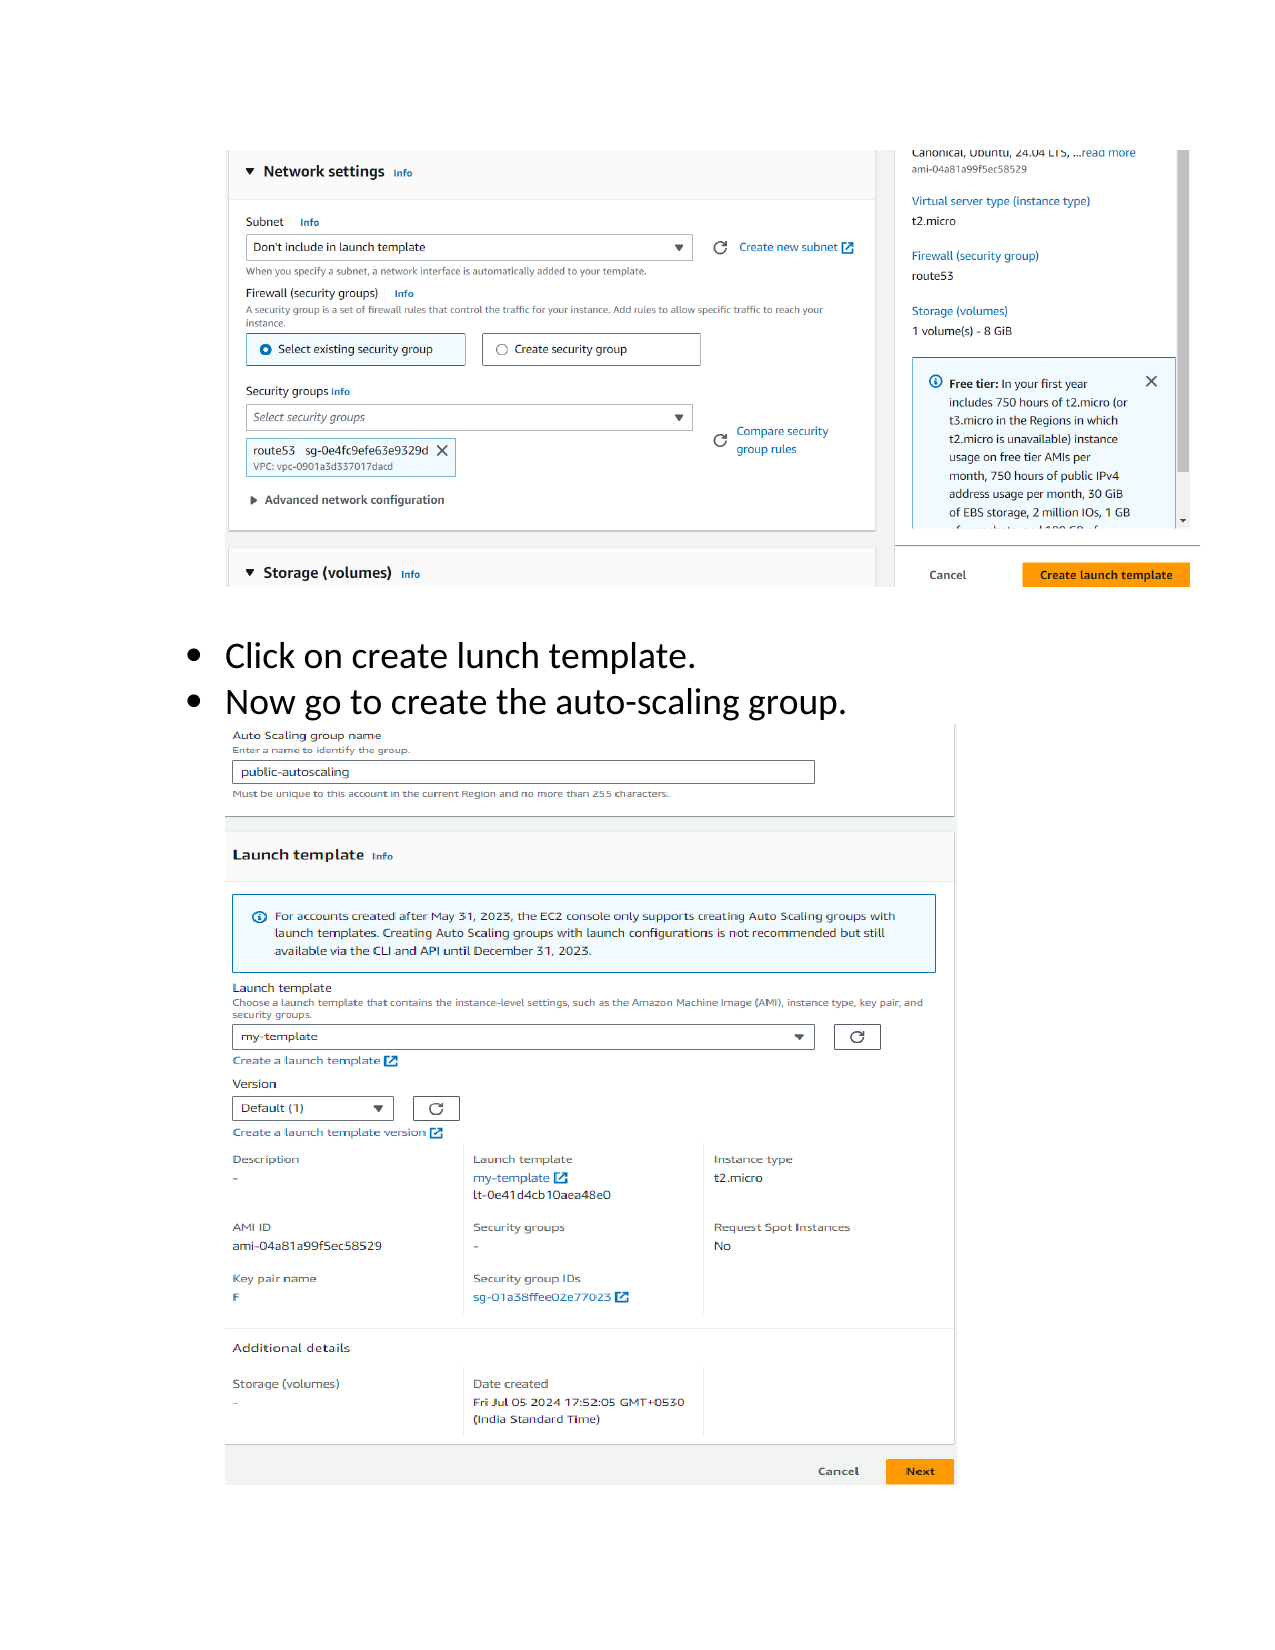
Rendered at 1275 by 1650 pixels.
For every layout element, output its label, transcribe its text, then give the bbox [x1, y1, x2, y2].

picture [225, 150, 1200, 587]
picture [225, 724, 958, 1485]
list Now go to create the auto-scaling group. [187, 678, 1125, 724]
list Click on create lunch template. [187, 632, 1125, 678]
